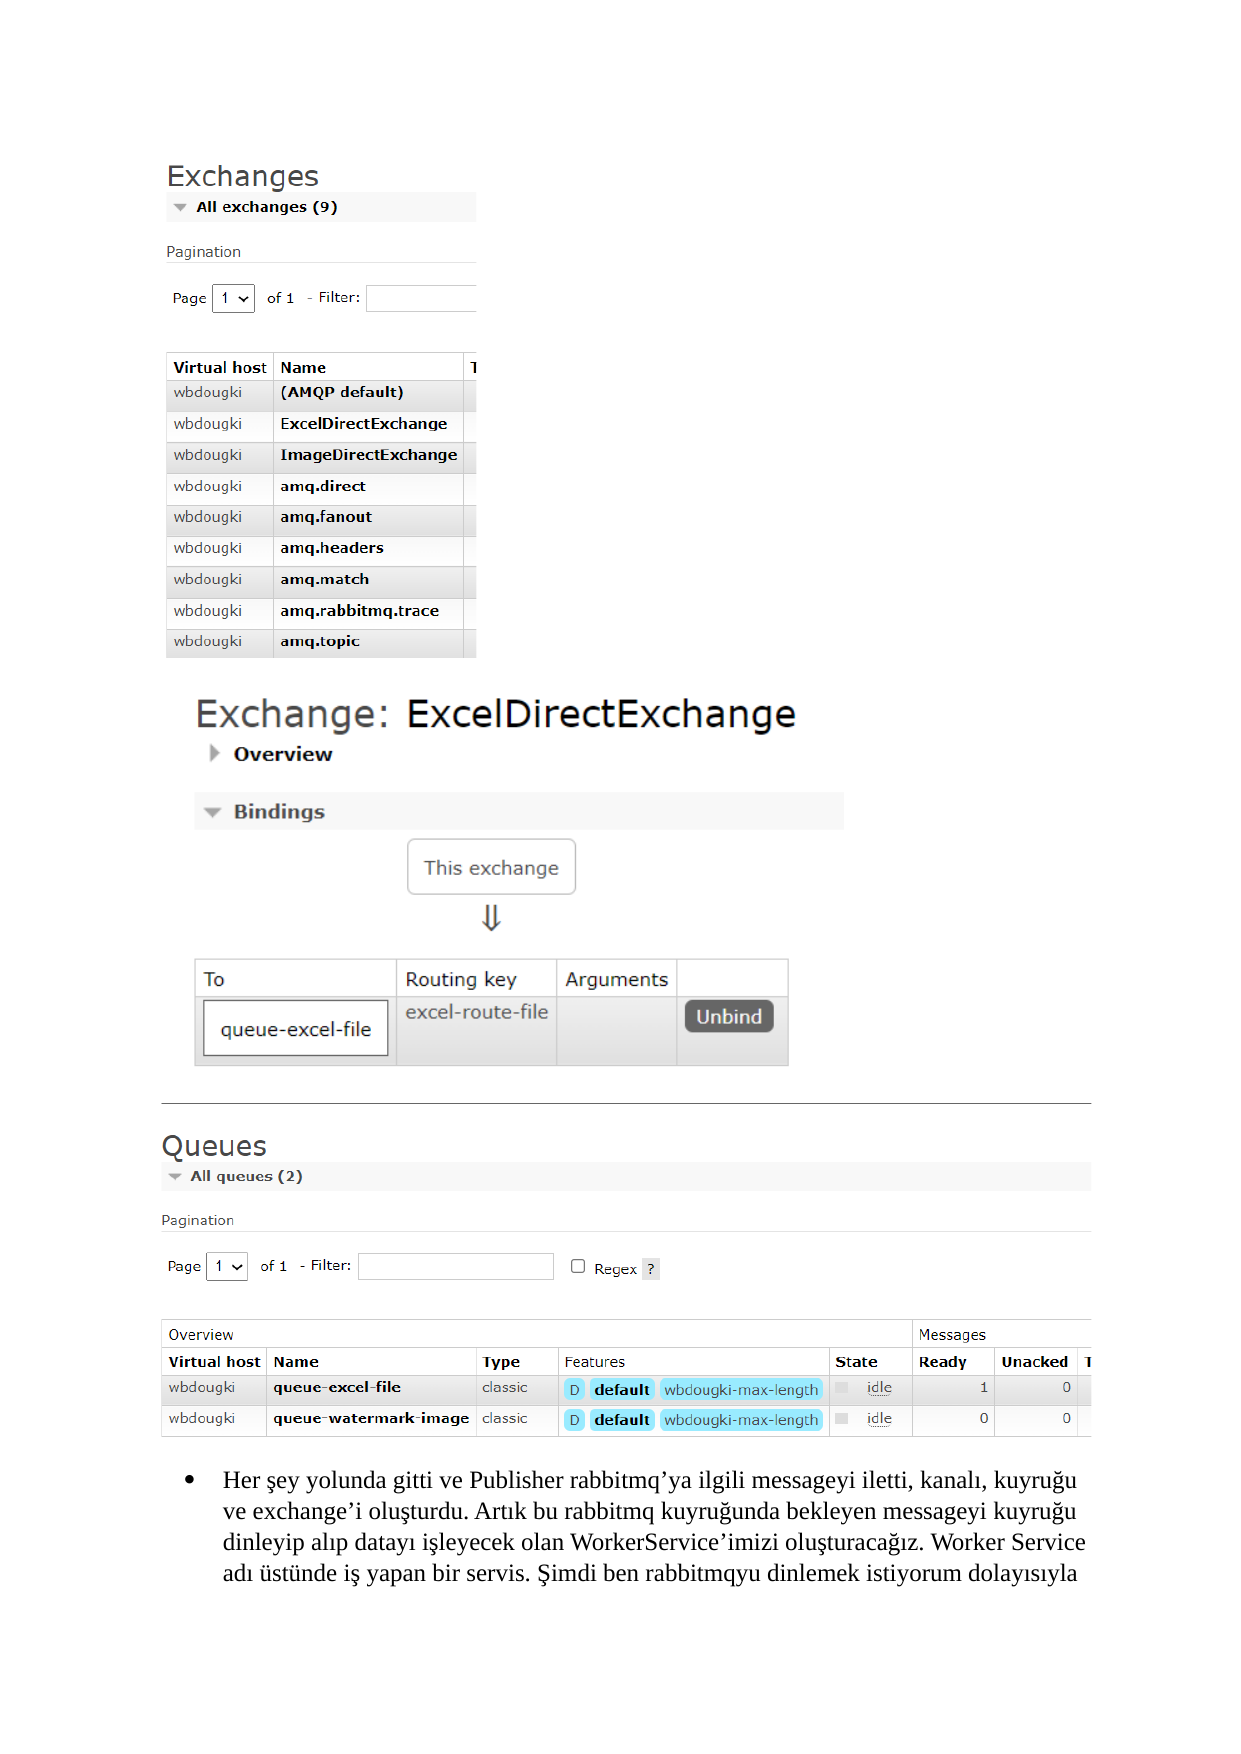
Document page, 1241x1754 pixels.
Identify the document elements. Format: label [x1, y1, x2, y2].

list [185, 1465, 1093, 1587]
picture [147, 1103, 1092, 1447]
picture [147, 147, 477, 658]
picture [147, 676, 844, 1085]
